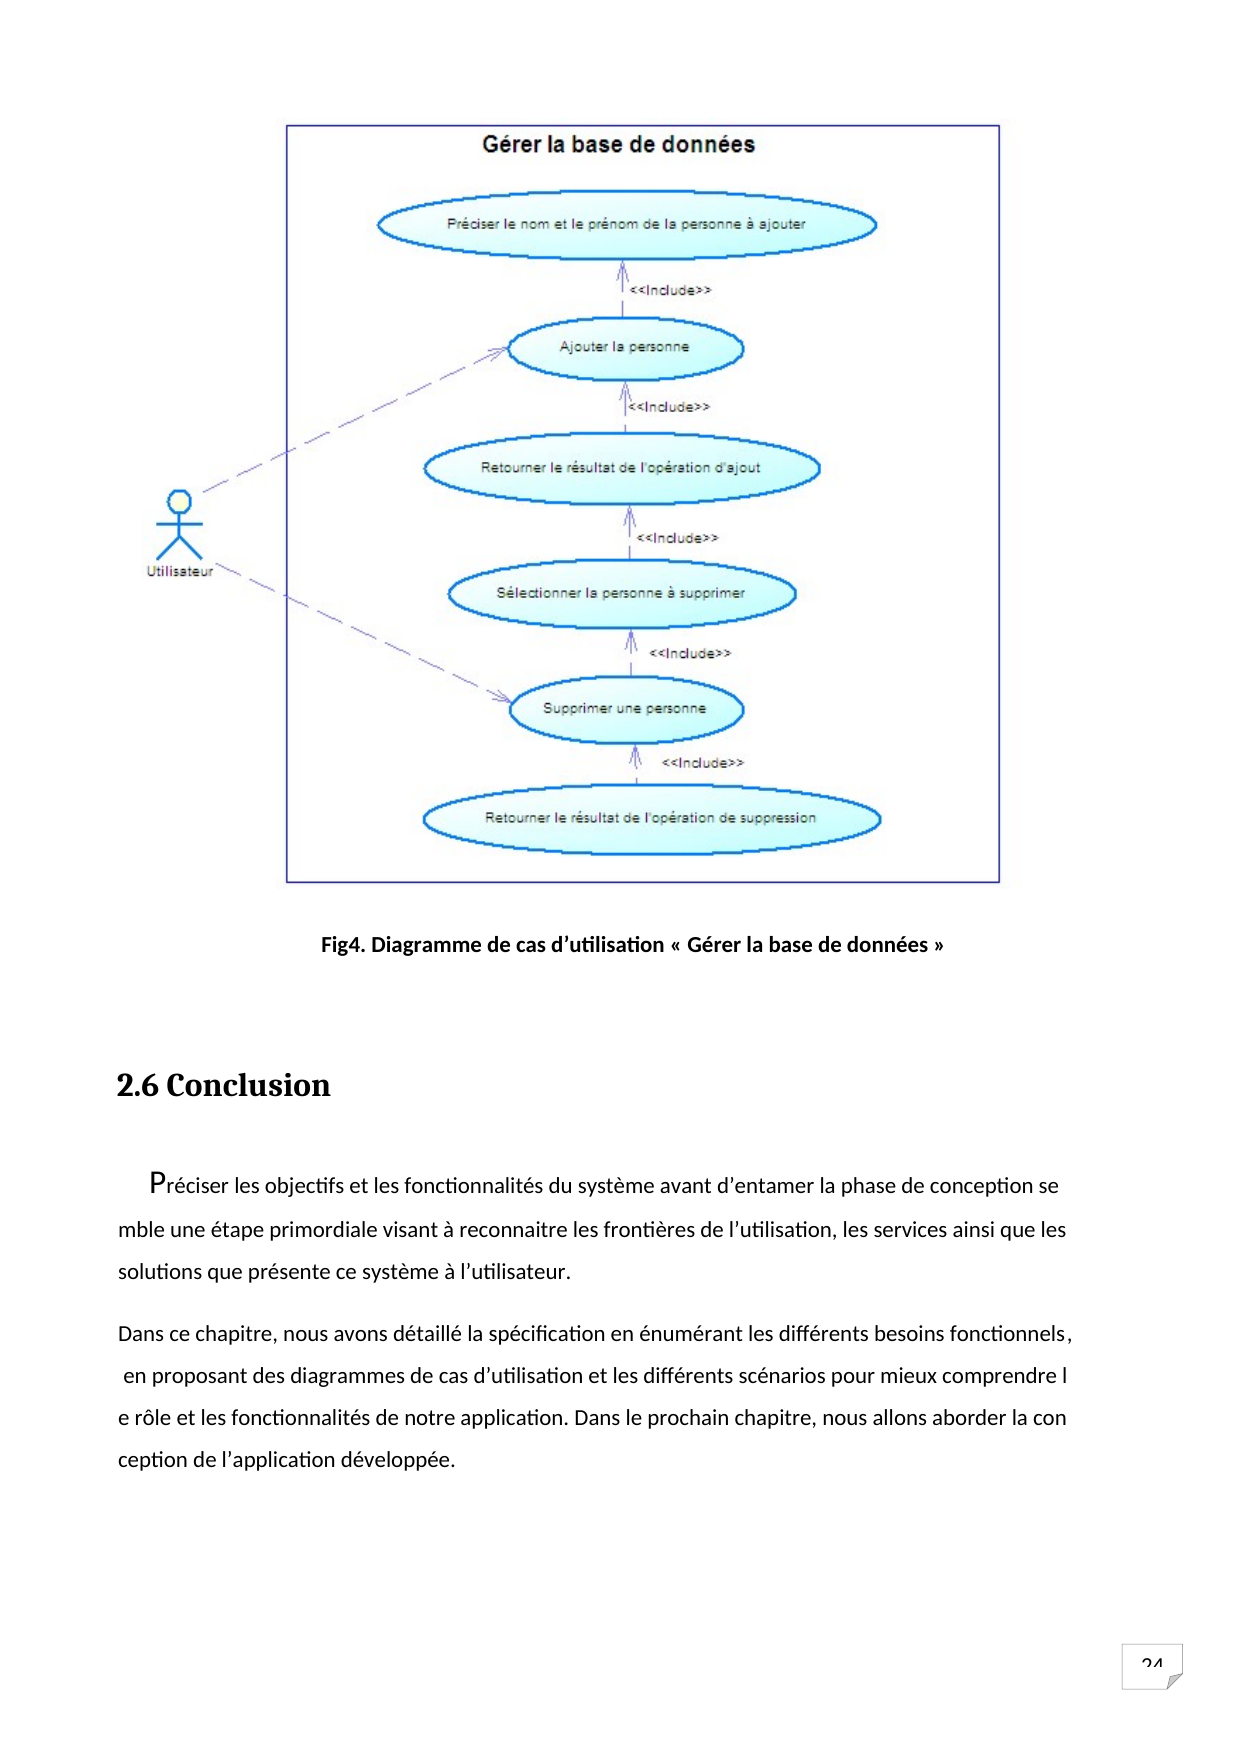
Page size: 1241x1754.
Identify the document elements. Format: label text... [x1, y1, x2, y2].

text Préciser les objectifs et les fonctionnalités du système avant d’entamer la phase de conception semble une étape primordiale visant à reconnaitre les frontières de l’utilisation, les services ainsi que les solutions que présente ce système à l’utilisateur. [118, 1161, 1070, 1286]
picture [141, 118, 1065, 889]
text Dans ce chapitre, nous avons détaillé la spécification en énumérant les différents besoins fonctionnels, en proposant des diagrammes de cas d’utilisation et les différents scénarios pour mieux comprendre le rôle et les fonctionnalités de notre application. Dans le prochain chapitre, nous allons aborder la conception de l’application développée. [118, 1319, 1070, 1473]
text Fig4. Diagramme de cas d’utilisation « Gérer la base de données » [254, 930, 1122, 958]
subtitle 2.6 Conclusion [117, 1066, 1122, 1104]
